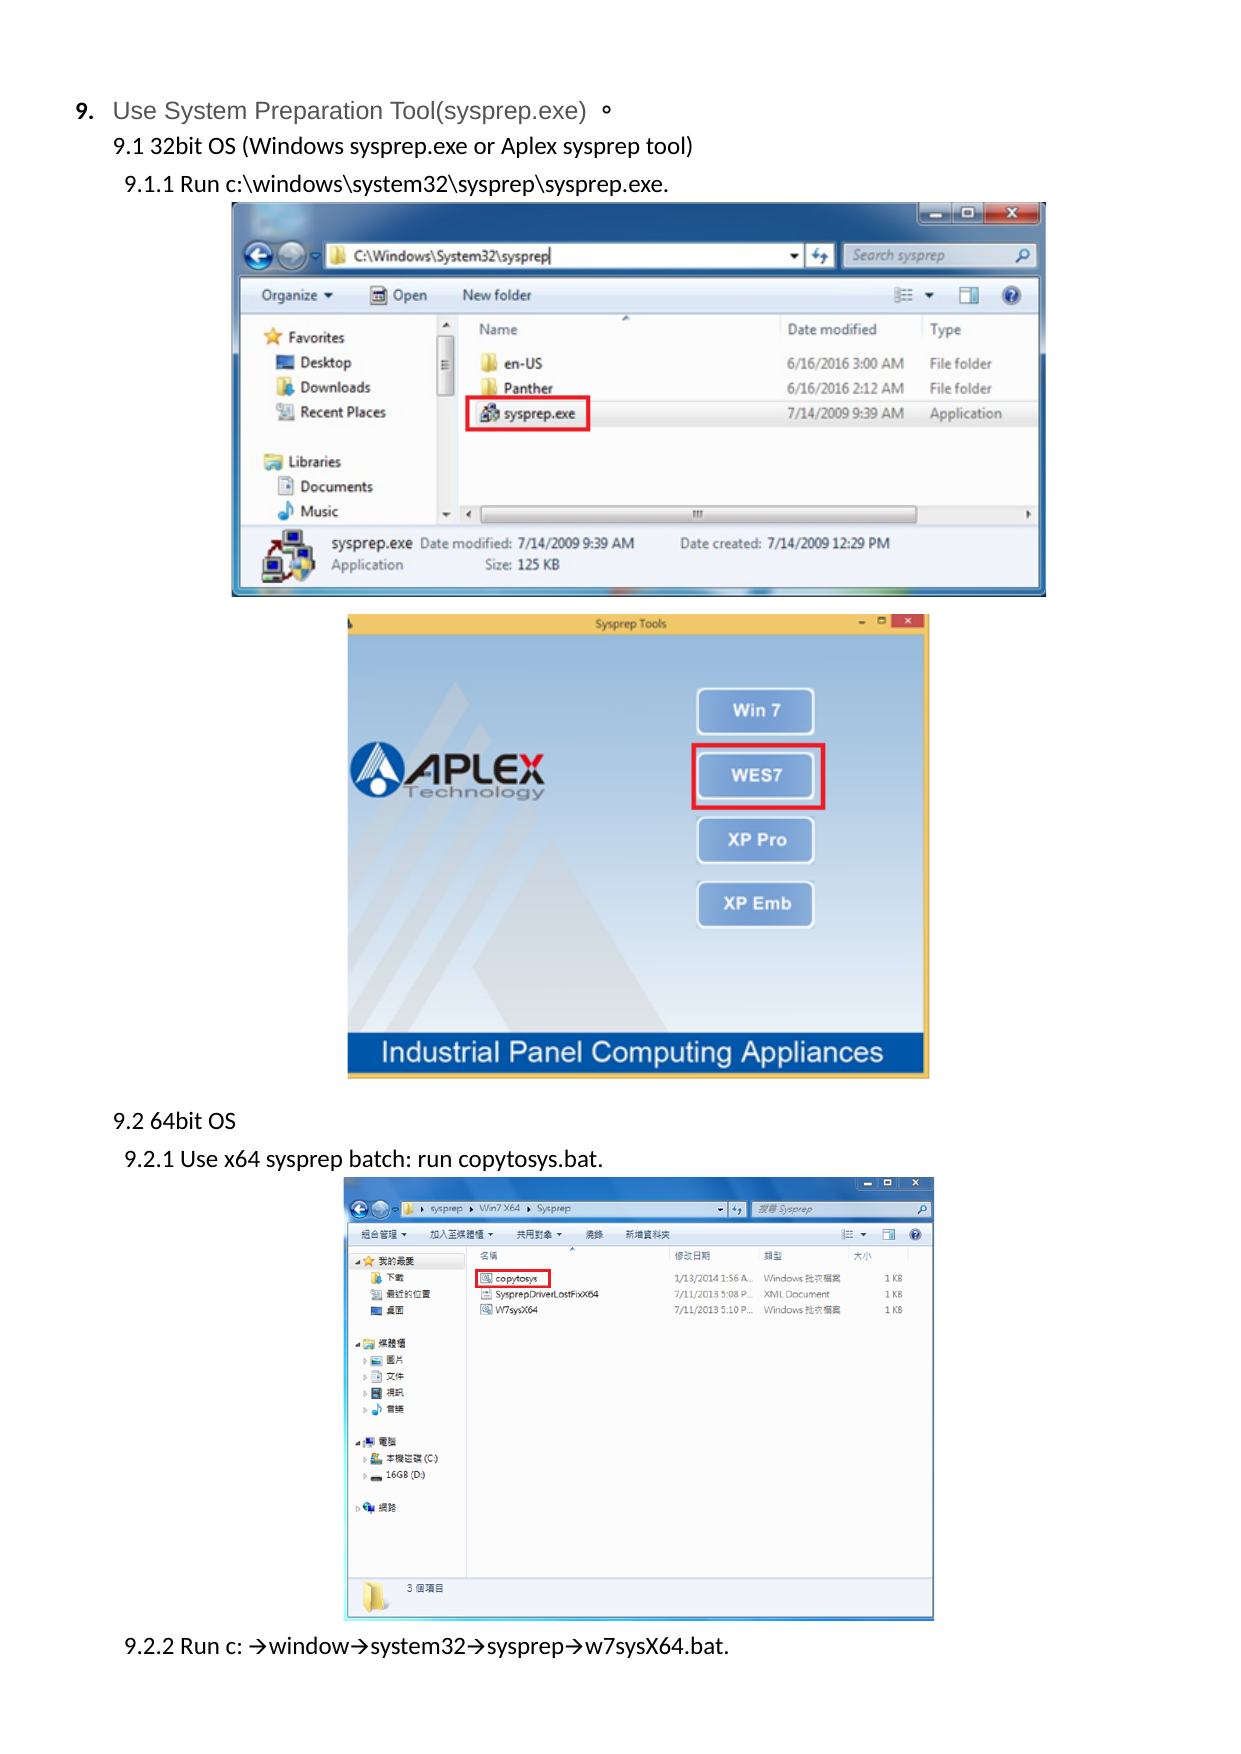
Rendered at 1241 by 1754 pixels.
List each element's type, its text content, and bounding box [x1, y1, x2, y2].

picture [347, 614, 931, 1085]
list Use System Preparation Tool(sysprep.exe) 。 [75, 89, 1165, 127]
picture [231, 202, 1047, 597]
text 9.2.1 Use x64 sysprep batch: run copytosys.bat. [75, 1139, 1165, 1177]
picture [343, 1177, 935, 1621]
list 9.1.1 Run c:\windows\system32\sysprep\sysprep.exe. [112, 164, 1165, 202]
list 9.1 32bit OS (Windows sysprep.exe or Aplex sysprep tool) [112, 127, 1165, 164]
text 9.2.2 Run c: windowsystem32sysprepw7sysX64.bat. [75, 1627, 1165, 1664]
list 9.2 64bit OS [112, 1102, 1165, 1139]
